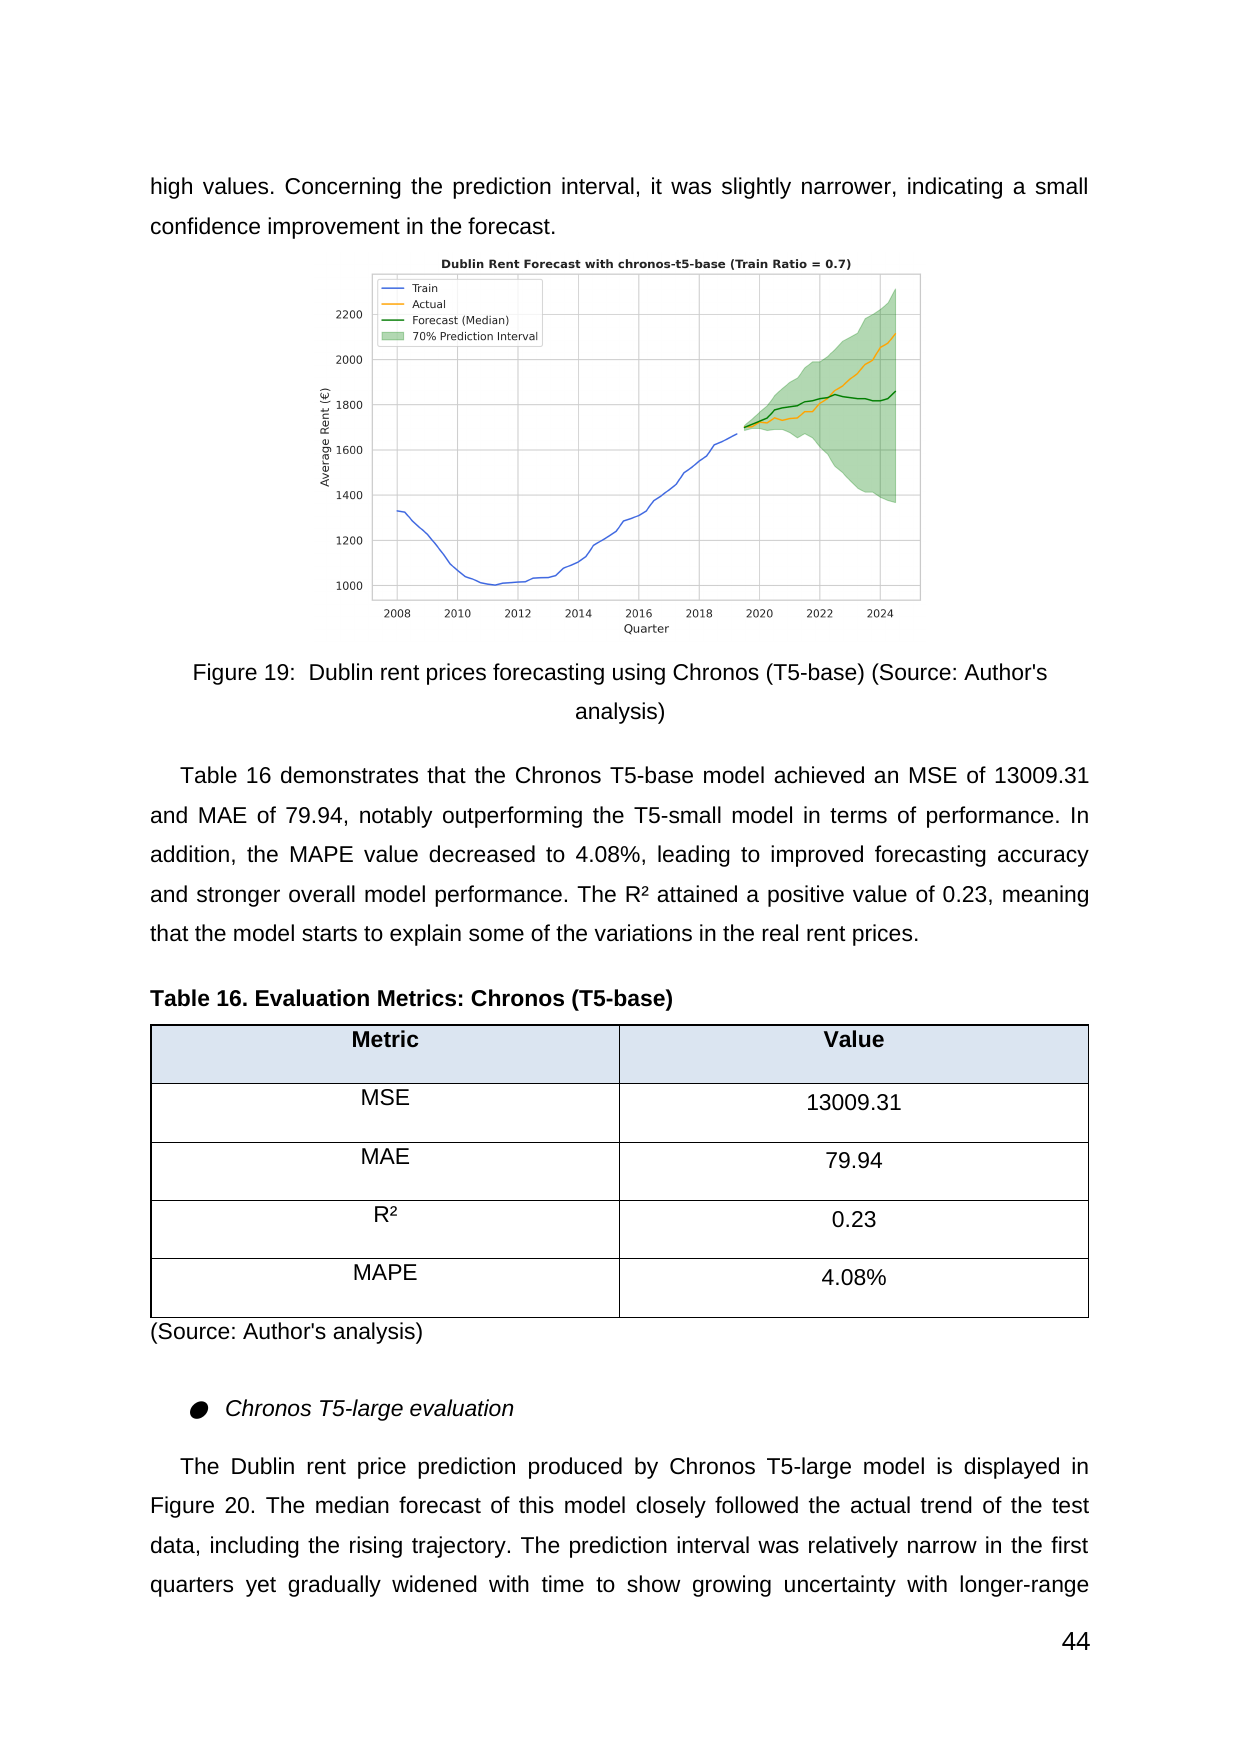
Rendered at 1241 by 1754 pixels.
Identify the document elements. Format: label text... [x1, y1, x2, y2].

table_cell 0.23 [620, 1201, 1088, 1258]
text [150, 1453, 1090, 1598]
table_header Metric [152, 1026, 619, 1083]
table_header Value [620, 1026, 1088, 1083]
picture [313, 252, 927, 642]
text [150, 173, 1090, 239]
table_cell R² [152, 1201, 619, 1258]
table_cell MSE [152, 1084, 619, 1142]
table_cell 4.08% [620, 1259, 1088, 1317]
table_cell 79.94 [620, 1143, 1088, 1200]
text Table 16 demonstrates that the Chronos T5-base model achieved an MSE of 13009.31 and MAE of 79.94, notably outperforming the T5-small model in terms of performance. In addition, the MAPE value decreased to 4.08%, leading to improved forecasting accuracy and stronger overall model performance. The R² attained a positive value of 0.23, meaning that the model starts to explain some of the variations in the real rent prices. [150, 762, 1090, 947]
table_cell MAE [152, 1143, 619, 1200]
table_cell 13009.31 [620, 1084, 1088, 1142]
text Table 16. Evaluation Metrics: Chronos (T5-base) [150, 985, 1090, 1011]
table_cell MAPE [152, 1259, 619, 1317]
text (Source: Author's analysis) [150, 1318, 1090, 1344]
list Chronos T5-large evaluation [187, 1383, 1090, 1429]
text Figure 19: Dublin rent prices forecasting using Chronos (T5-base) (Source: Author's analysis) [150, 658, 1090, 724]
